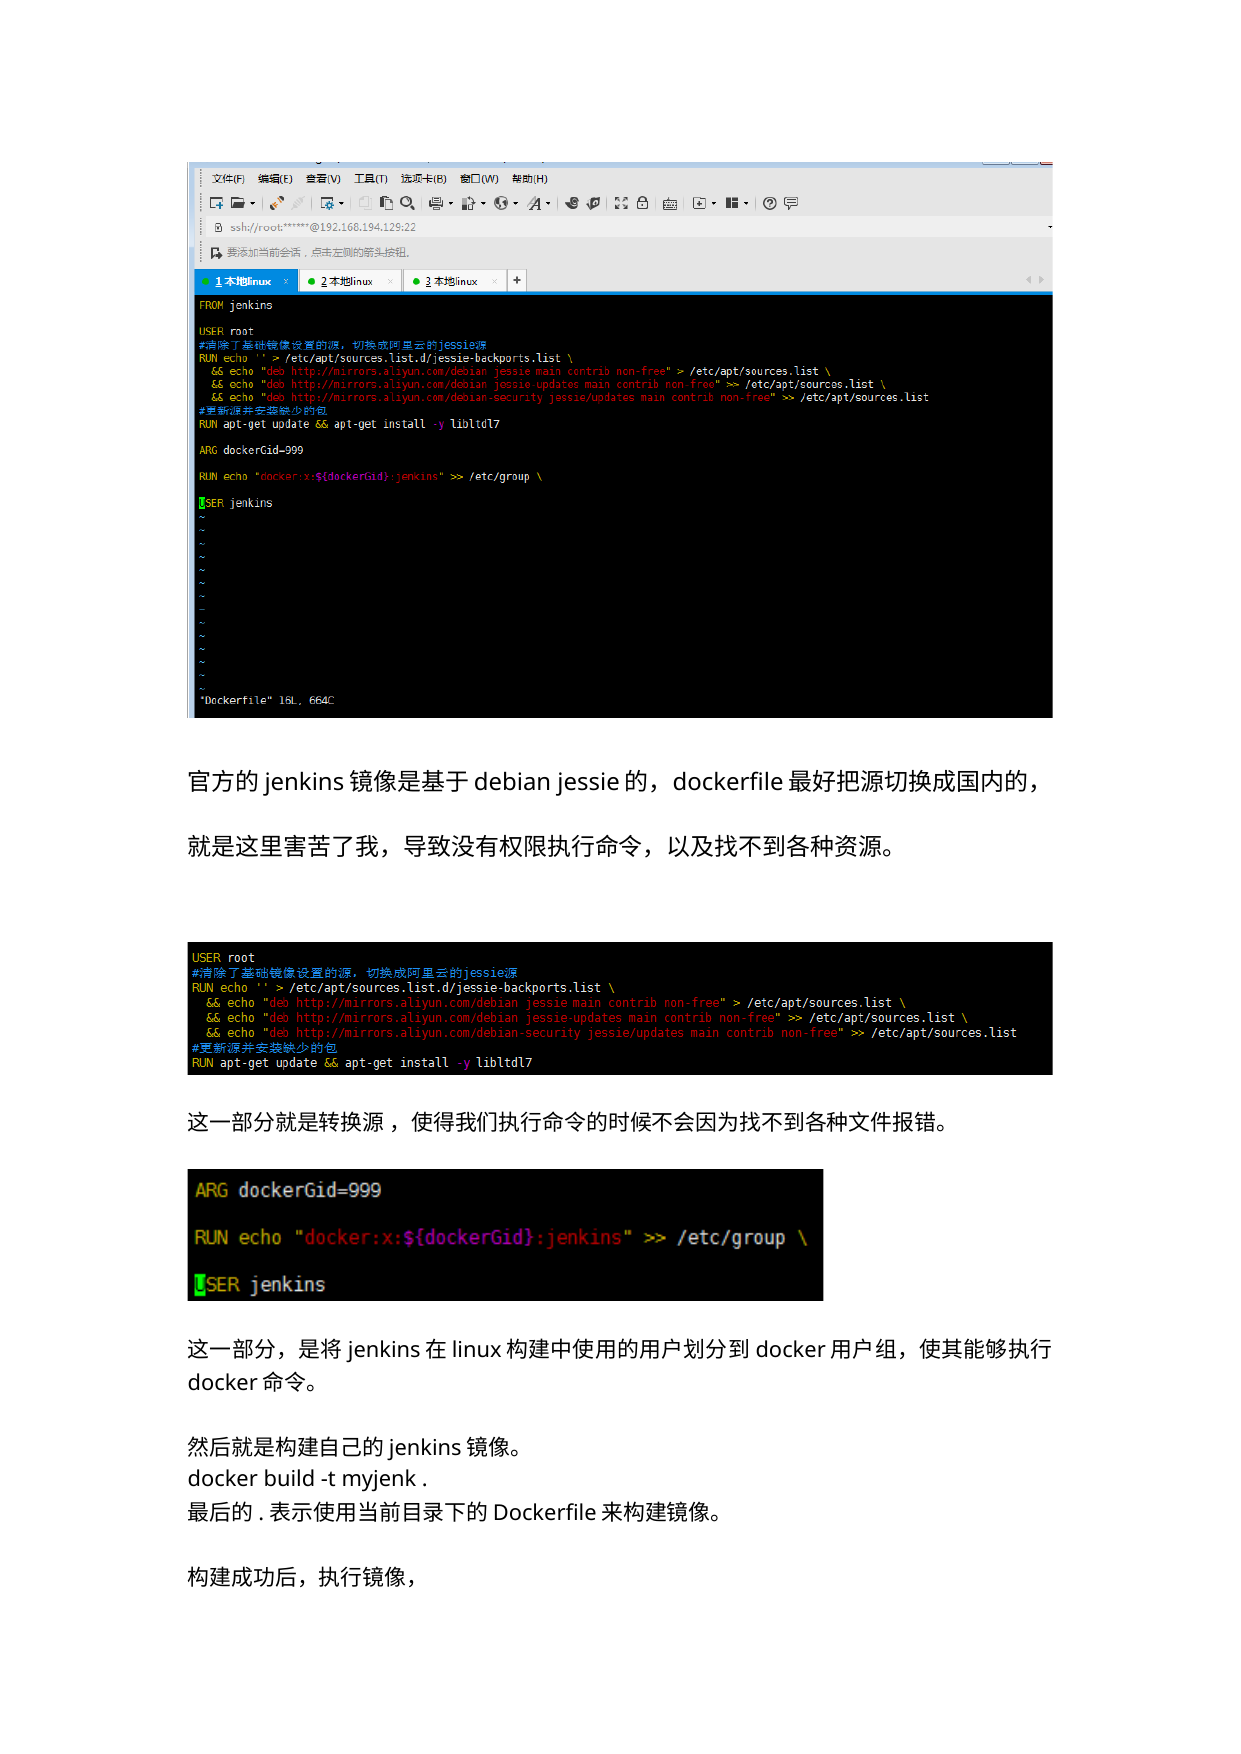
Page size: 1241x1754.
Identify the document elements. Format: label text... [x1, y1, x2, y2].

picture [187, 162, 1053, 718]
picture [187, 942, 1053, 1075]
text 这一部分，是将jenkins在linux构建中使用的用户划分到docker用户组，使其能够执行docker命令。 [187, 1332, 1053, 1397]
text 这一部分就是转换源 ，使得我们执行命令的时候不会因为找不到各种文件报错。 [187, 1104, 1053, 1137]
text 官方的jenkins镜像是基于debian jessie的，dockerfile最好把源切换成国内的，就是这里害苦了我，导致没有权限执行命令，以及找不到各种资源。 [187, 747, 1053, 877]
text 构建成功后，执行镜像， [187, 1559, 1053, 1592]
text 最后的 . 表示使用当前目录下的Dockerfile来构建镜像。 [187, 1494, 1053, 1527]
text 然后就是构建自己的jenkins镜像。 [187, 1429, 1053, 1462]
picture [187, 1169, 824, 1301]
text docker build -t myjenk . [187, 1462, 1053, 1494]
